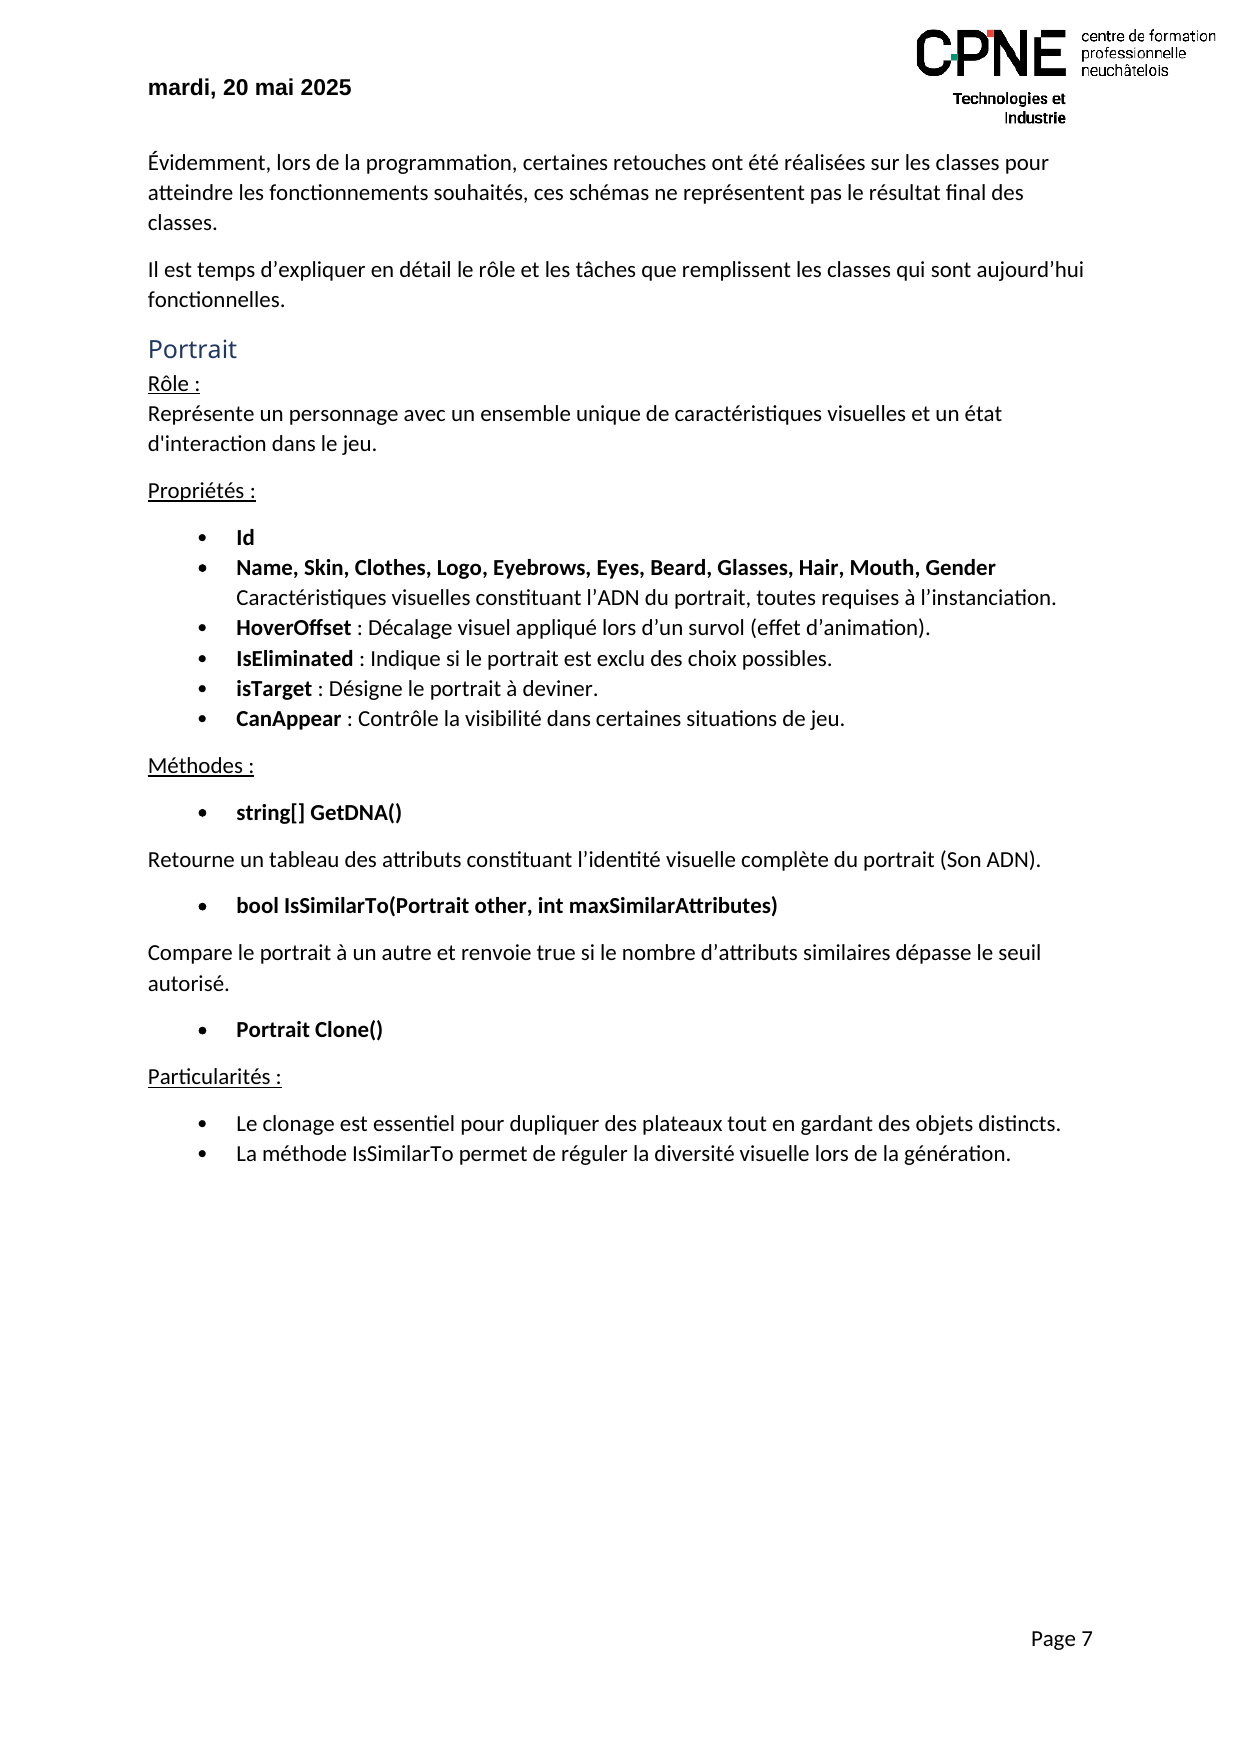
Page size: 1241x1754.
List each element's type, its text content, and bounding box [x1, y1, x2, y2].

picture [916, 29, 1216, 124]
subtitle Portrait [148, 332, 1093, 366]
list Id [199, 523, 1093, 551]
list Portrait Clone() [199, 1016, 1093, 1044]
list IsEliminated : Indique si le portrait est exclu des choix possibles. [199, 644, 1093, 672]
list isTarget : Désigne le portrait à deviner. [199, 674, 1093, 702]
text Compare le portrait à un autre et renvoie true si le nombre d’attributs similaires dépasse le seuil autorisé. [148, 938, 1093, 997]
list string[] GetDNA() [199, 798, 1093, 826]
list La méthode IsSimilarTo permet de réguler la diversité visuelle lors de la génération. [199, 1139, 1093, 1168]
text Rôle : Représente un personnage avec un ensemble unique de caractéristiques visuelles et un état d'interaction dans le jeu. [148, 369, 1093, 457]
list bool IsSimilarTo(Portrait other, int maxSimilarAttributes) [199, 892, 1093, 920]
list Le clonage est essentiel pour dupliquer des plateaux tout en gardant des objets distincts. [199, 1109, 1093, 1137]
list Caractéristiques visuelles constituant l’ADN du portrait, toutes requises à l’instanciation. [236, 583, 1093, 611]
list CanAppear : Contrôle la visibilité dans certaines situations de jeu. [199, 704, 1093, 732]
list HoverOffset : Décalage visuel appliqué lors d’un survol (effet d’animation). [199, 613, 1093, 642]
text Il est temps d’expliquer en détail le rôle et les tâches que remplissent les classes qui sont aujourd’hui fonctionnelles. [148, 255, 1093, 313]
text Particularités : [148, 1062, 1093, 1091]
text Méthodes : [148, 751, 1093, 779]
text Évidemment, lors de la programmation, certaines retouches ont été réalisées sur les classes pour atteindre les fonctionnements souhaités, ces schémas ne représentent pas le résultat final des classes. [148, 148, 1093, 236]
list Name, Skin, Clothes, Logo, Eyebrows, Eyes, Beard, Glasses, Hair, Mouth, Gender [199, 553, 1093, 581]
text Propriétés : [148, 476, 1093, 504]
text Retourne un tableau des attributs constituant l’identité visuelle complète du portrait (Son ADN). [148, 845, 1093, 873]
